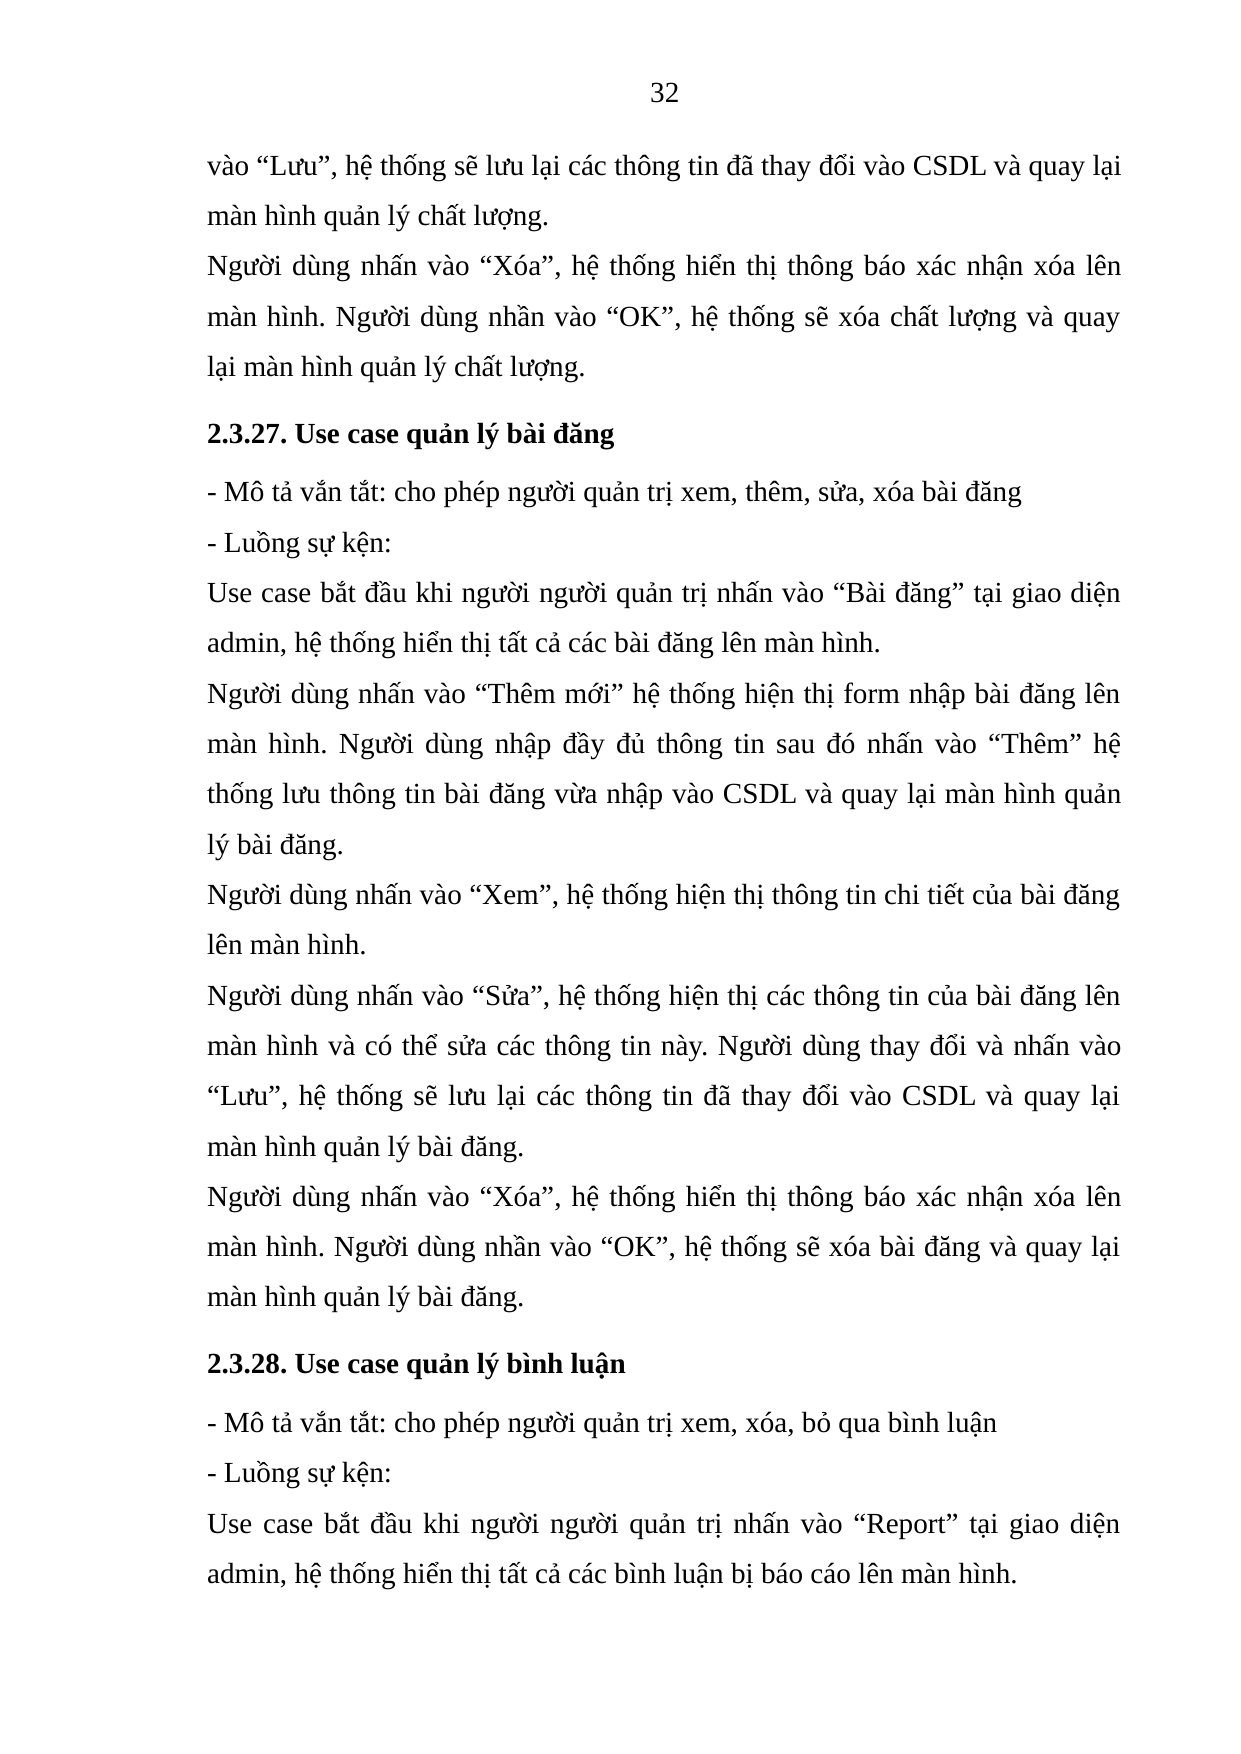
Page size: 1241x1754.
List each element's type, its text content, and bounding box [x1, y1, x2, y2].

text Người dùng nhấn vào “Thêm mới” hệ thống hiện thị form nhập bài đăng lên màn hình. Người dùng nhập đầy đủ thông tin sau đó nhấn vào “Thêm” hệ thống lưu thông tin bài đăng vừa nhập vào CSDL và quay lại màn hình quản lý bài đăng. [207, 676, 1122, 860]
text Use case bắt đầu khi người người quản trị nhấn vào “Report” tại giao diện admin, hệ thống hiển thị tất cả các bình luận bị báo cáo lên màn hình. [207, 1506, 1122, 1590]
text Use case bắt đầu khi người người quản trị nhấn vào “Bài đăng” tại giao diện admin, hệ thống hiển thị tất cả các bài đăng lên màn hình. [207, 575, 1122, 659]
subtitle 2.3.28. Use case quản lý bình luận [207, 1347, 1122, 1380]
text Người dùng nhấn vào “Xóa”, hệ thống hiển thị thông báo xác nhận xóa lên màn hình. Người dùng nhần vào “OK”, hệ thống sẽ xóa chất lượng và quay lại màn hình quản lý chất lượng. [207, 248, 1122, 382]
text - Mô tả vắn tắt: cho phép người quản trị xem, thêm, sửa, xóa bài đăng [207, 474, 1122, 508]
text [207, 148, 1122, 232]
text Người dùng nhấn vào “Xóa”, hệ thống hiển thị thông báo xác nhận xóa lên màn hình. Người dùng nhần vào “OK”, hệ thống sẽ xóa bài đăng và quay lại màn hình quản lý bài đăng. [207, 1179, 1122, 1313]
text - Luồng sự kện: [207, 1456, 1122, 1489]
subtitle 2.3.27. Use case quản lý bài đăng [207, 416, 1122, 449]
text Người dùng nhấn vào “Sửa”, hệ thống hiện thị các thông tin của bài đăng lên màn hình và có thể sửa các thông tin này. Người dùng thay đổi và nhấn vào “Lưu”, hệ thống sẽ lưu lại các thông tin đã thay đổi vào CSDL và quay lại màn hình quản lý bài đăng. [207, 978, 1122, 1162]
text - Mô tả vắn tắt: cho phép người quản trị xem, xóa, bỏ qua bình luận [207, 1405, 1122, 1439]
text Người dùng nhấn vào “Xem”, hệ thống hiện thị thông tin chi tiết của bài đăng lên màn hình. [207, 877, 1122, 961]
text - Luồng sự kện: [207, 525, 1122, 558]
